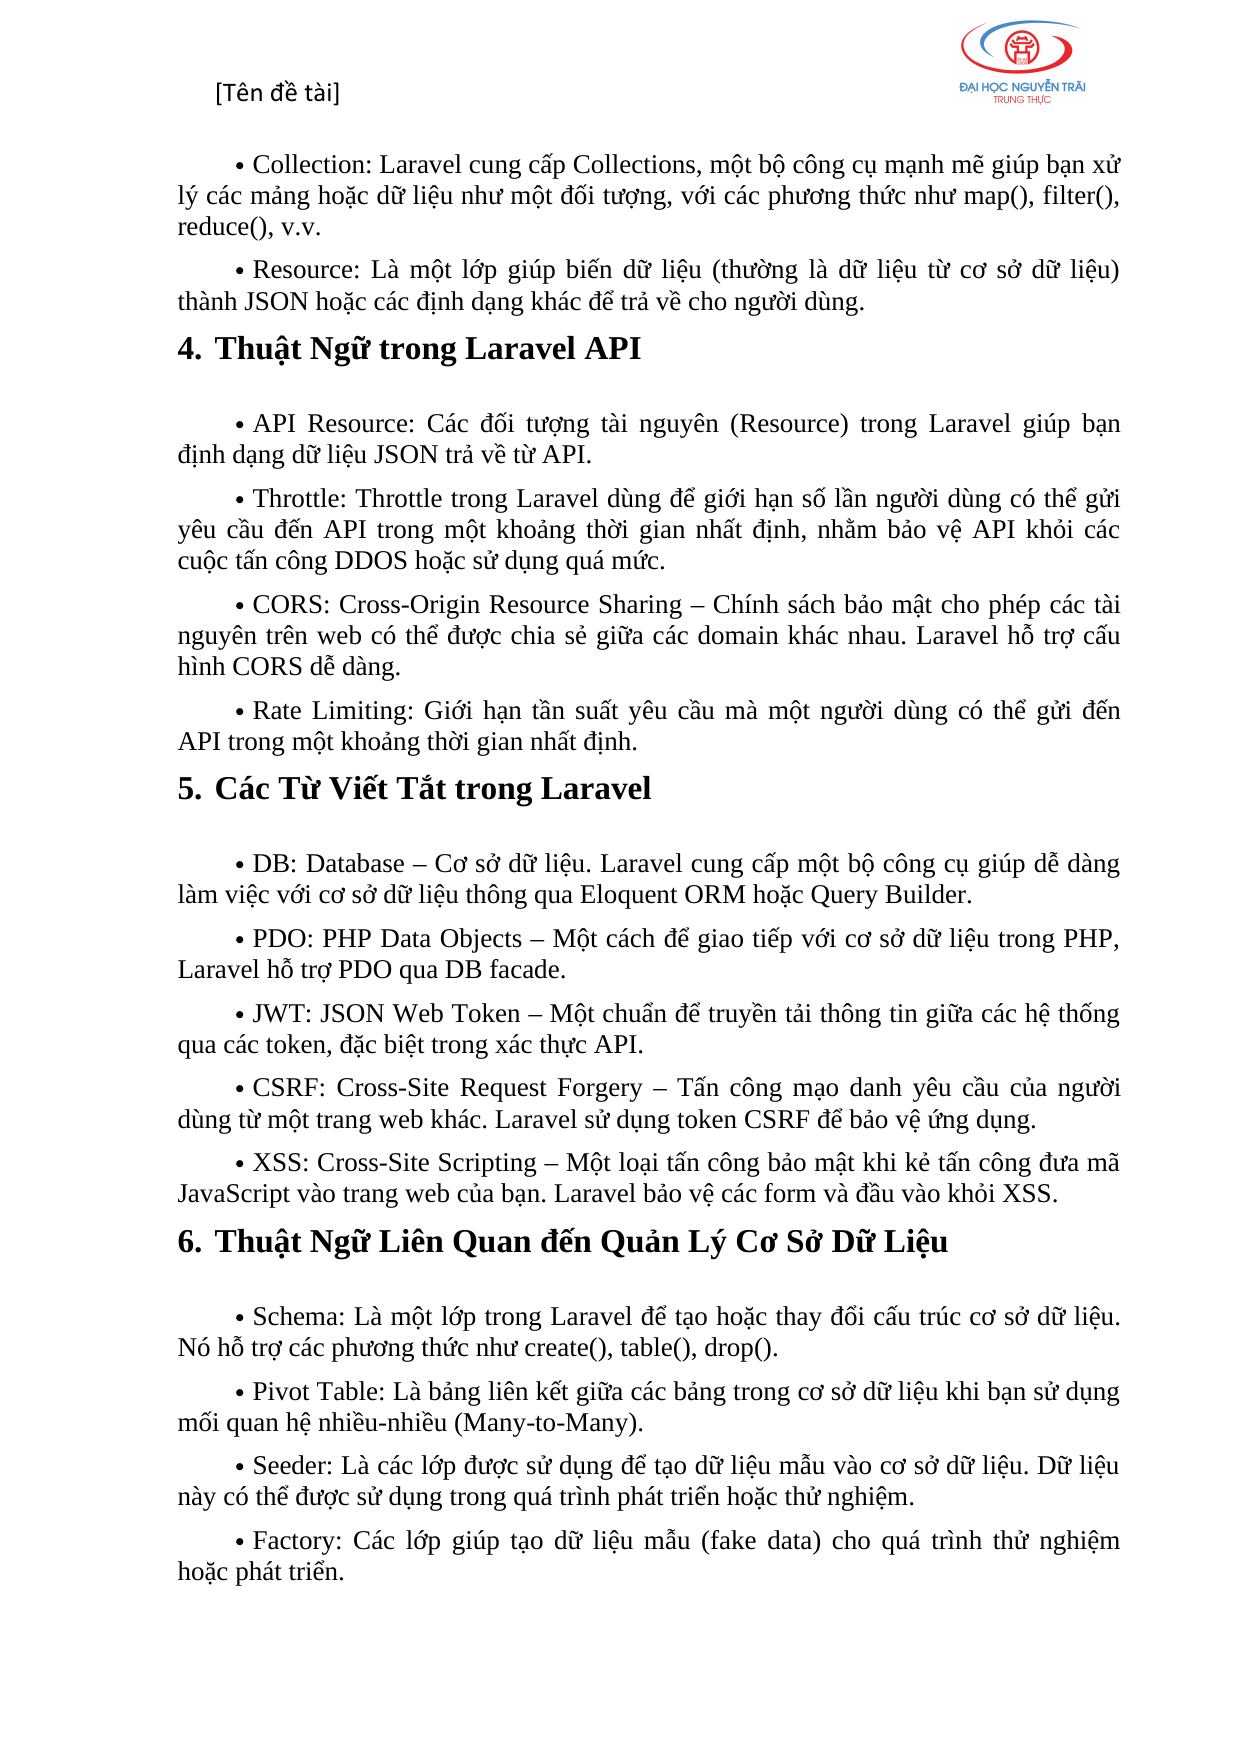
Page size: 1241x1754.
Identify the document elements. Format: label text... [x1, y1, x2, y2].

list Factory: Các lớp giúp tạo dữ liệu mẫu (fake data) cho quá trình thử nghiệm hoặc phát triển. [177, 1524, 1122, 1586]
list API Resource: Các đối tượng tài nguyên (Resource) trong Laravel giúp bạn định dạng dữ liệu JSON trả về từ API. [177, 407, 1122, 469]
picture [952, 15, 1092, 108]
list Thuật Ngữ trong Laravel API [177, 328, 1122, 367]
list XSS: Cross-Site Scripting – Một loại tấn công bảo mật khi kẻ tấn công đưa mã JavaScript vào trang web của bạn. Laravel bảo vệ các form và đầu vào khỏi XSS. [177, 1146, 1122, 1209]
list PDO: PHP Data Objects – Một cách để giao tiếp với cơ sở dữ liệu trong PHP, Laravel hỗ trợ PDO qua DB facade. [177, 922, 1122, 984]
list Schema: Là một lớp trong Laravel để tạo hoặc thay đổi cấu trúc cơ sở dữ liệu. Nó hỗ trợ các phương thức như create(), table(), drop(). [177, 1300, 1122, 1362]
list CSRF: Cross-Site Request Forgery – Tấn công mạo danh yêu cầu của người dùng từ một trang web khác. Laravel sử dụng token CSRF để bảo vệ ứng dụng. [177, 1072, 1122, 1134]
list DB: Database – Cơ sở dữ liệu. Laravel cung cấp một bộ công cụ giúp dễ dàng làm việc với cơ sở dữ liệu thông qua Eloquent ORM hoặc Query Builder. [177, 847, 1122, 909]
list Thuật Ngữ Liên Quan đến Quản Lý Cơ Sở Dữ Liệu [177, 1221, 1122, 1259]
list Collection: Laravel cung cấp Collections, một bộ công cụ mạnh mẽ giúp bạn xử lý các mảng hoặc dữ liệu như một đối tượng, với các phương thức như map(), filter(), reduce(), v.v. [177, 148, 1122, 241]
list Seeder: Là các lớp được sử dụng để tạo dữ liệu mẫu vào cơ sở dữ liệu. Dữ liệu này có thể được sử dụng trong quá trình phát triển hoặc thử nghiệm. [177, 1449, 1122, 1512]
list Rate Limiting: Giới hạn tần suất yêu cầu mà một người dùng có thể gửi đến API trong một khoảng thời gian nhất định. [177, 694, 1122, 756]
list Throttle: Throttle trong Laravel dùng để giới hạn số lần người dùng có thể gửi yêu cầu đến API trong một khoảng thời gian nhất định, nhằm bảo vệ API khỏi các cuộc tấn công DDOS hoặc sử dụng quá mức. [177, 482, 1122, 575]
list Pivot Table: Là bảng liên kết giữa các bảng trong cơ sở dữ liệu khi bạn sử dụng mối quan hệ nhiều-nhiều (Many-to-Many). [177, 1374, 1122, 1437]
list Resource: Là một lớp giúp biến dữ liệu (thường là dữ liệu từ cơ sở dữ liệu) thành JSON hoặc các định dạng khác để trả về cho người dùng. [177, 254, 1122, 316]
list JWT: JSON Web Token – Một chuẩn để truyền tải thông tin giữa các hệ thống qua các token, đặc biệt trong xác thực API. [177, 997, 1122, 1059]
list CORS: Cross-Origin Resource Sharing – Chính sách bảo mật cho phép các tài nguyên trên web có thể được chia sẻ giữa các domain khác nhau. Laravel hỗ trợ cấu hình CORS dễ dàng. [177, 588, 1122, 681]
list Các Từ Viết Tắt trong Laravel [177, 768, 1122, 807]
